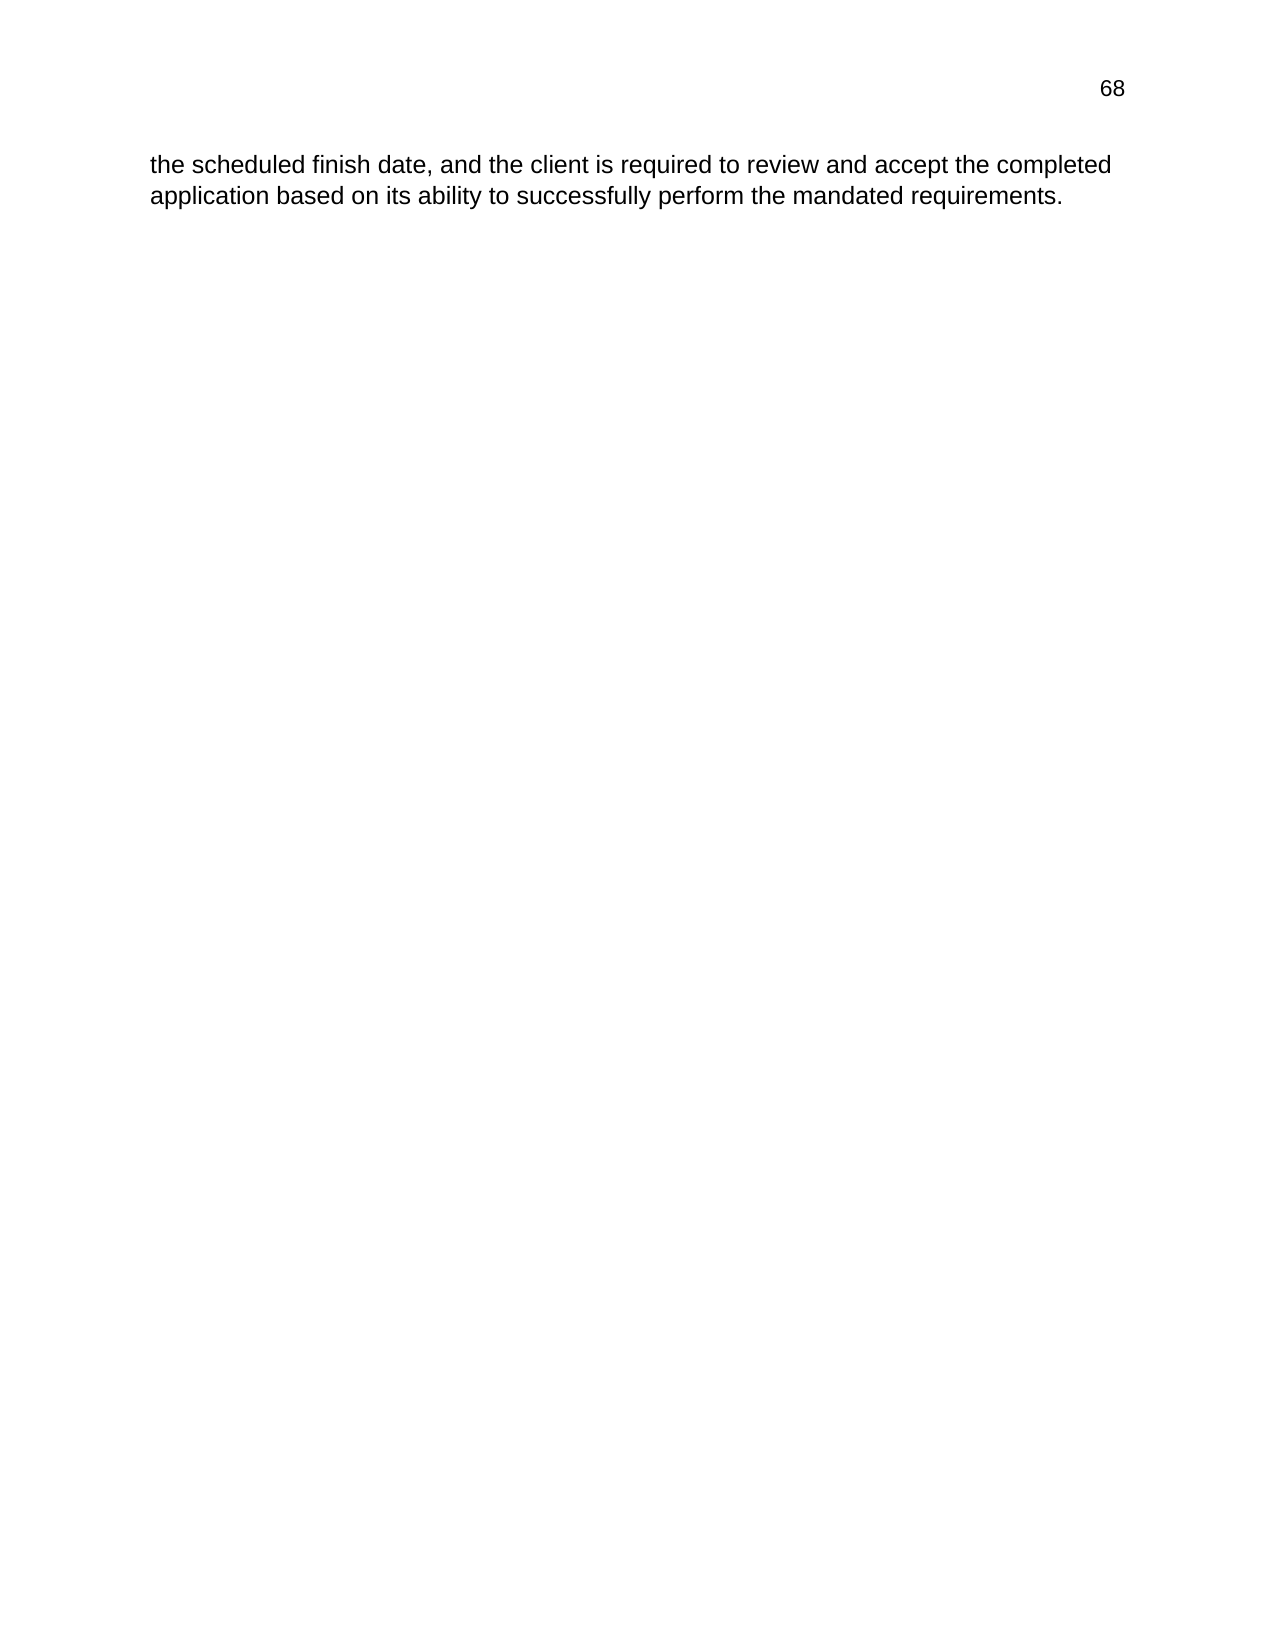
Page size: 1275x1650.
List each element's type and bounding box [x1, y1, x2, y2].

text [150, 150, 1125, 210]
